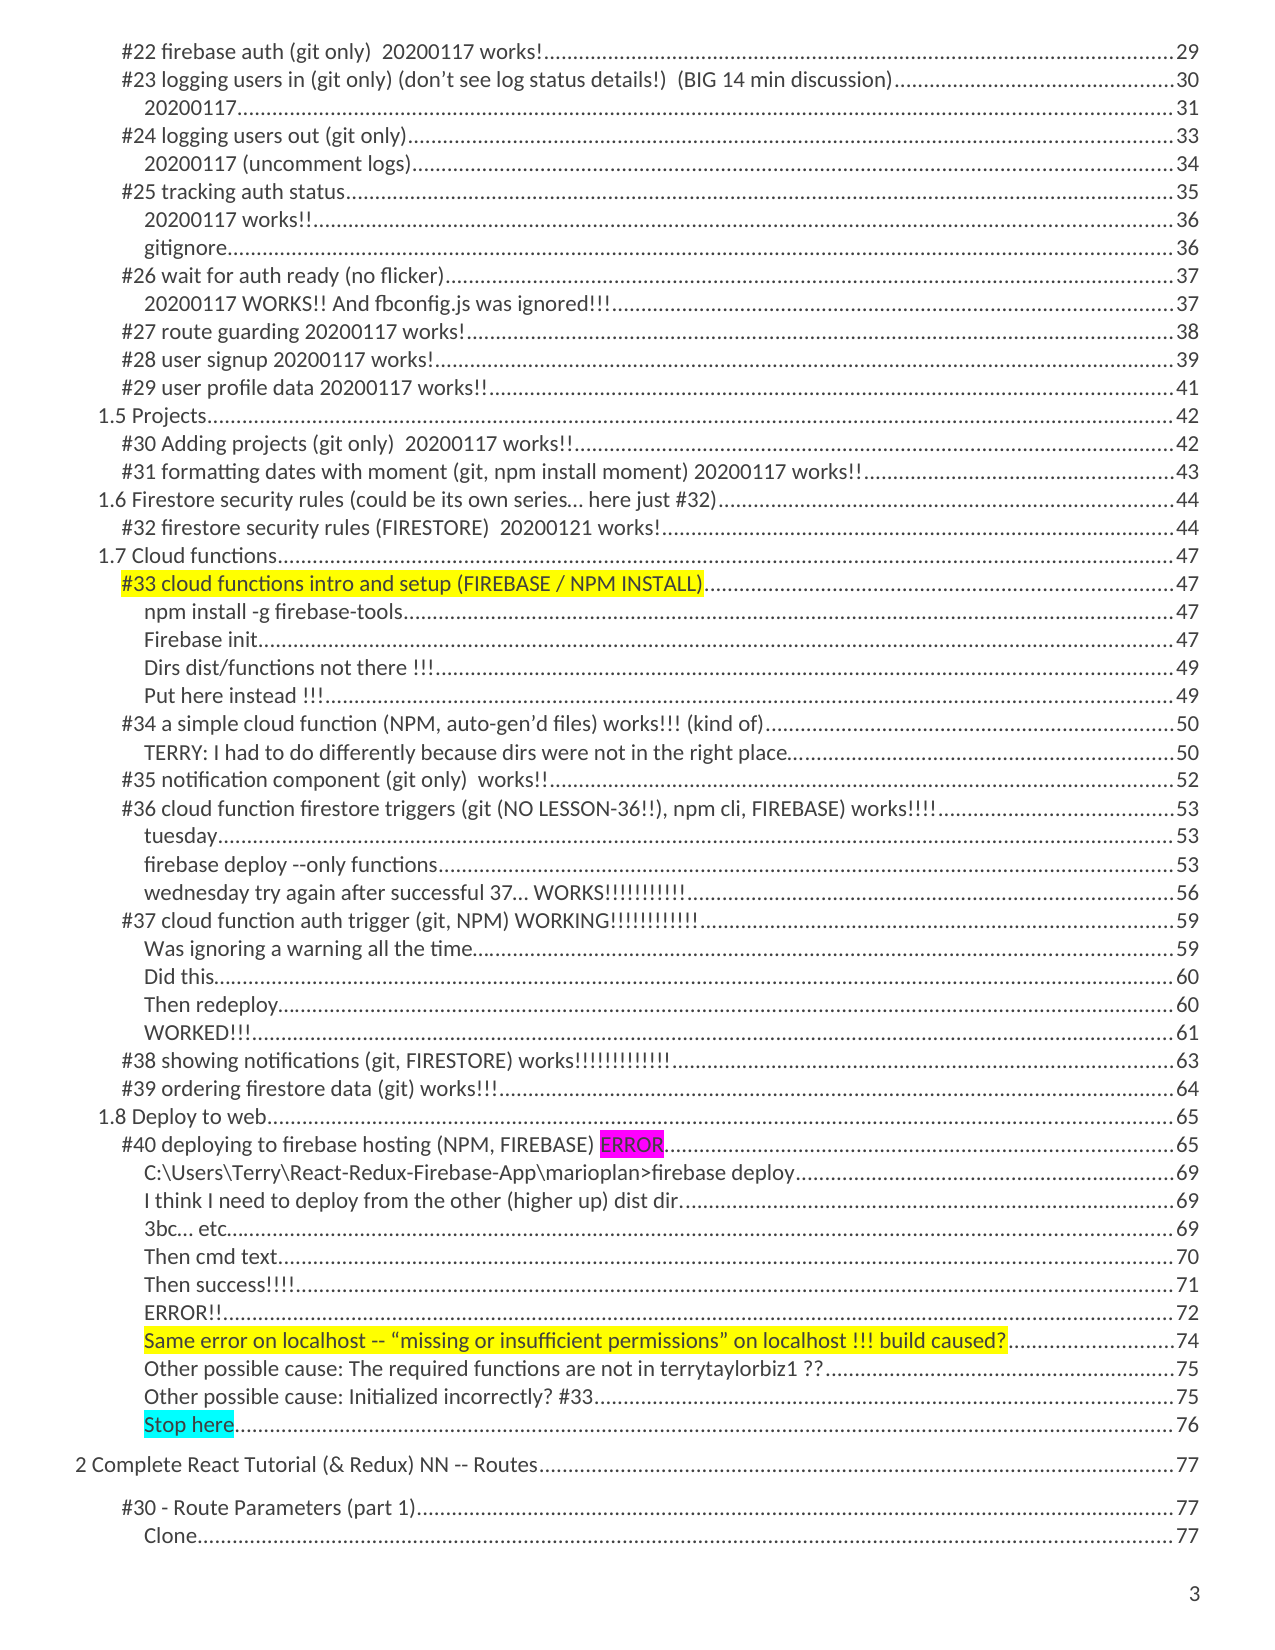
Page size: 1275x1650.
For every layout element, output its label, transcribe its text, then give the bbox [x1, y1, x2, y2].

text #36 cloud function firestore triggers (git (NO LESSON-36!!), npm cli, FIREBASE) works!!!! 53 [121, 794, 1200, 822]
text 2 Complete React Tutorial (& Redux) NN -- Routes 77 [75, 1451, 1200, 1479]
text #28 user signup 20200117 works! 39 [121, 345, 1200, 373]
text Was ignoring a warning all the time…. 59 [144, 934, 1200, 962]
text Then redeploy…. 60 [144, 990, 1200, 1018]
text 20200117 works!! 36 [144, 205, 1200, 233]
text C:\Users\Terry\React-Redux-Firebase-App\marioplan>firebase deploy 69 [144, 1158, 1200, 1186]
text tuesday 53 [144, 822, 1200, 850]
text gitignore 36 [144, 233, 1200, 261]
text Put here instead !!! 49 [144, 682, 1200, 709]
text #33 cloud functions intro and setup (FIREBASE / NPM INSTALL) 47 [121, 569, 1200, 597]
text TERRY: I had to do differently because dirs were not in the right place… 50 [144, 738, 1200, 766]
text #26 wait for auth ready (no flicker) 37 [121, 261, 1200, 289]
text #35 notification component (git only) works!! 52 [121, 766, 1200, 794]
text Other possible cause: Initialized incorrectly? #33 75 [144, 1382, 1200, 1410]
text 20200117 (uncomment logs) 34 [144, 149, 1200, 177]
text #38 showing notifications (git, FIRESTORE) works!!!!!!!!!!!!! 63 [121, 1046, 1200, 1074]
text #25 tracking auth status 35 [121, 177, 1200, 205]
text #31 formatting dates with moment (git, npm install moment) 20200117 works!! 43 [121, 457, 1200, 485]
text #23 logging users in (git only) (don’t see log status details!) (BIG 14 min discussion) 30 [121, 65, 1200, 93]
text 1.7 Cloud functions 47 [97, 541, 1200, 569]
text #40 deploying to firebase hosting (NPM, FIREBASE) ERROR 65 [121, 1130, 600, 1158]
text Then success!!!! 71 [144, 1270, 1200, 1298]
text wednesday try again after successful 37… WORKS!!!!!!!!!!! 56 [144, 878, 1200, 906]
text 1.8 Deploy to web 65 [97, 1102, 1200, 1130]
text #39 ordering firestore data (git) works!!! 64 [121, 1074, 1200, 1102]
text #27 route guarding 20200117 works! 38 [121, 317, 1200, 345]
text I think I need to deploy from the other (higher up) dist dir. 69 [144, 1186, 1200, 1214]
text #30 Adding projects (git only) 20200117 works!! 42 [121, 429, 1200, 457]
text ERROR!! 72 [144, 1298, 1200, 1326]
text npm install -g firebase-tools 47 [144, 597, 1200, 626]
text Firebase init 47 [144, 626, 1200, 653]
text #40 deploying to firebase hosting (NPM, FIREBASE) ERROR 65 [664, 1130, 1200, 1158]
text #34 a simple cloud function (NPM, auto-gen’d files) works!!! (kind of) 50 [121, 709, 1200, 738]
text 3bc… etc… 69 [144, 1214, 1200, 1242]
text 1.5 Projects 42 [97, 401, 1200, 429]
text #30 - Route Parameters (part 1) 77 [121, 1493, 1200, 1521]
text Did this… 60 [144, 962, 1200, 990]
text #24 logging users out (git only) 33 [121, 121, 1200, 149]
text 20200117 31 [144, 93, 1200, 121]
text #37 cloud function auth trigger (git, NPM) WORKING!!!!!!!!!!!! 59 [121, 906, 1200, 934]
text Dirs dist/functions not there !!! 49 [144, 653, 1200, 682]
text Clone 77 [144, 1521, 1200, 1549]
text 20200117 WORKS!! And fbconfig.js was ignored!!! 37 [144, 289, 1200, 317]
text Stop here 76 [234, 1410, 1200, 1438]
text firebase deploy --only functions 53 [144, 850, 1200, 878]
text 1.6 Firestore security rules (could be its own series… here just #32) 44 [97, 485, 1200, 513]
text WORKED!!! 61 [144, 1018, 1200, 1046]
text #22 firebase auth (git only) 20200117 works! 29 [121, 37, 1200, 65]
text Other possible cause: The required functions are not in terrytaylorbiz1 ?? 75 [144, 1354, 1200, 1382]
text #32 firestore security rules (FIRESTORE) 20200121 works! 44 [121, 513, 1200, 541]
text Then cmd text. 70 [144, 1242, 1200, 1270]
text #29 user profile data 20200117 works!! 41 [121, 373, 1200, 401]
